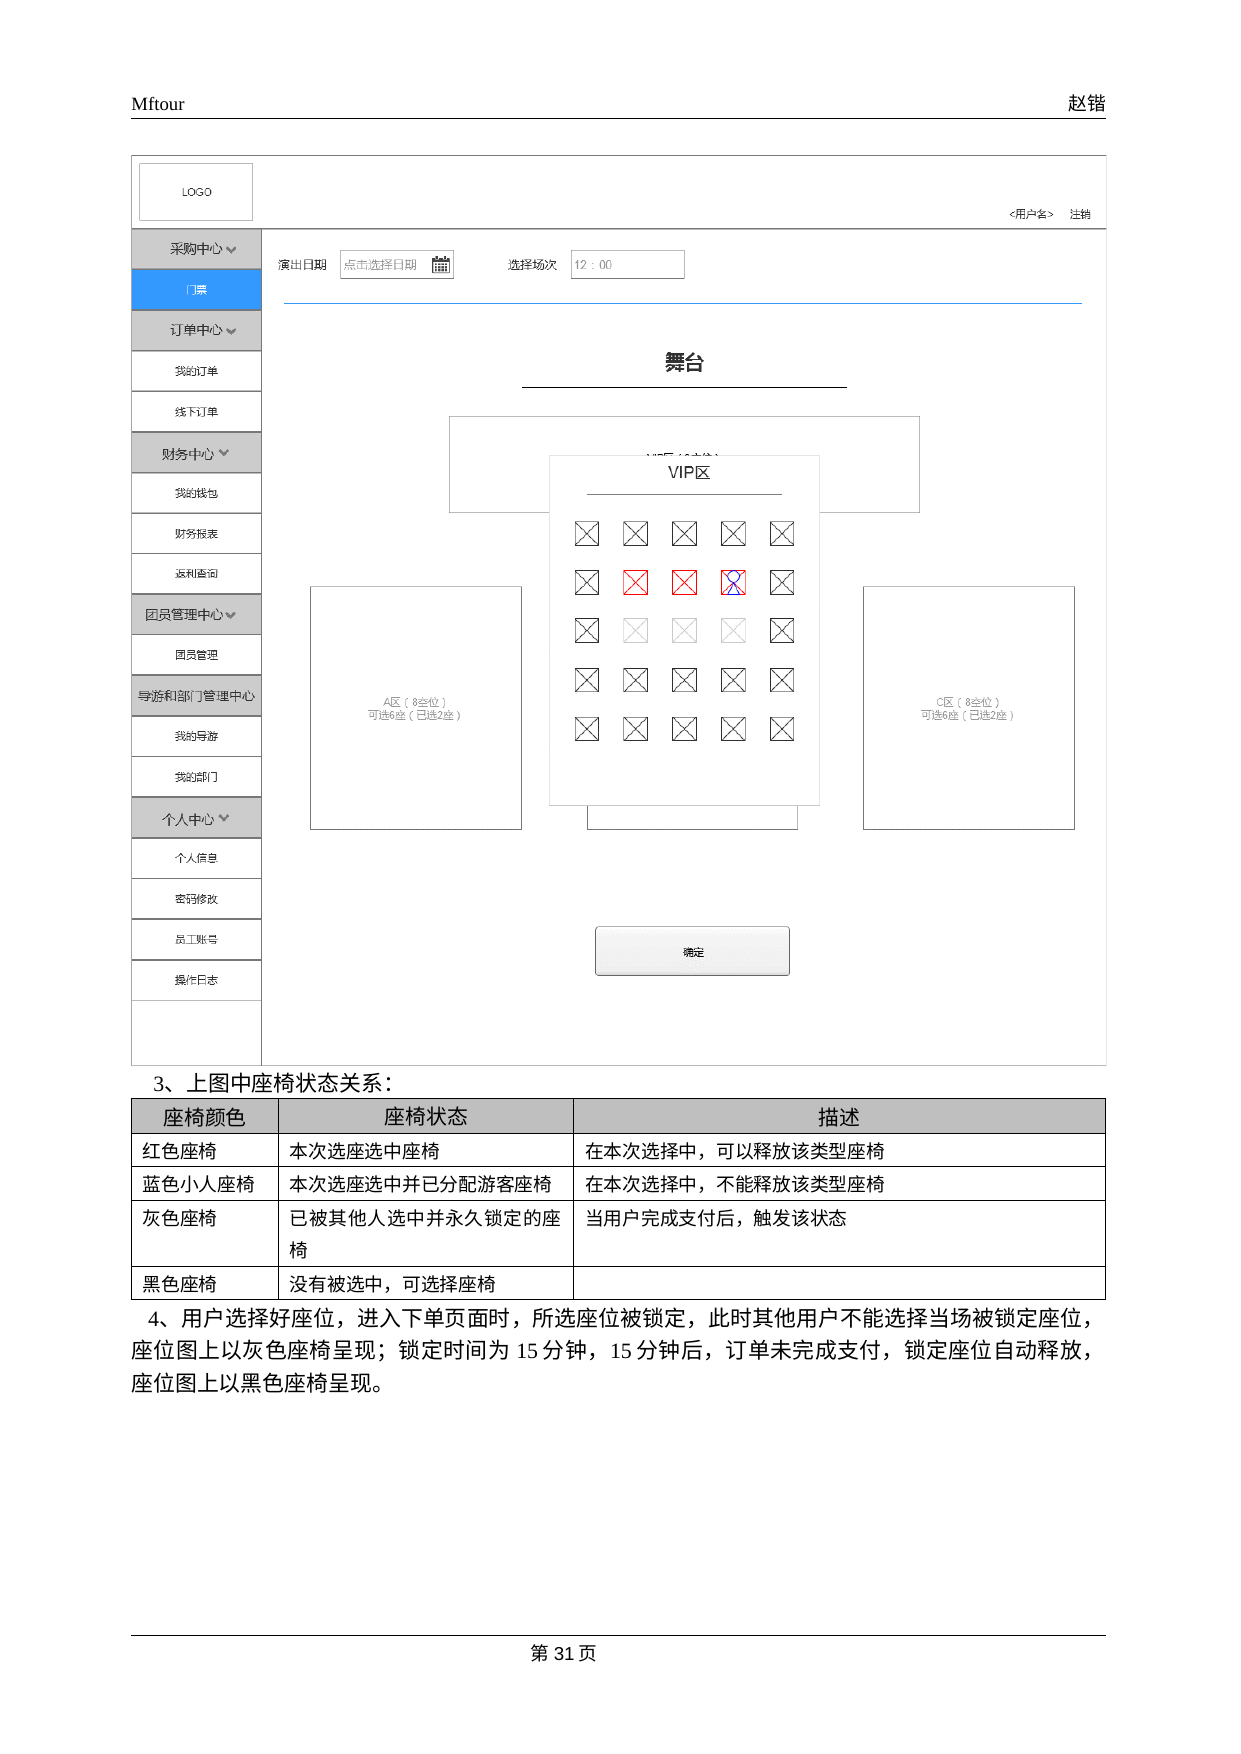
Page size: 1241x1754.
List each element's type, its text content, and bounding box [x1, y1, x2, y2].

table_cell 没有被选中，可选择座椅 [279, 1267, 573, 1299]
table_cell 灰色座椅 [132, 1201, 278, 1266]
table_cell 本次选座选中并已分配游客座椅 [279, 1167, 573, 1200]
table_cell 蓝色小人座椅 [132, 1167, 278, 1200]
table_cell 当用户完成支付后，触发该状态 [574, 1201, 1105, 1266]
picture [131, 155, 1107, 1066]
table_cell 本次选座选中座椅 [279, 1134, 573, 1166]
table_cell 已被其他人选中并永久锁定的座椅 [279, 1201, 573, 1266]
table_header 描述 [574, 1099, 1105, 1133]
text 4、用户选择好座位，进入下单页面时，所选座位被锁定，此时其他用户不能选择当场被锁定座位，座位图上以灰色座椅呈现；锁定时间为15分钟，15分钟后，订单未完成支付，锁定座位自动释放，座位图上以黑色座椅呈现。 [131, 1300, 1106, 1398]
table_cell 在本次选择中，不能释放该类型座椅 [574, 1167, 1105, 1200]
table_cell 在本次选择中，可以释放该类型座椅 [574, 1134, 1105, 1166]
table_cell 红色座椅 [132, 1134, 278, 1166]
text 3、上图中座椅状态关系： [131, 1066, 1106, 1098]
table_cell [574, 1267, 1105, 1299]
table_header 座椅状态 [279, 1099, 573, 1133]
table_cell 黑色座椅 [132, 1267, 278, 1299]
table_header 座椅颜色 [132, 1099, 278, 1133]
